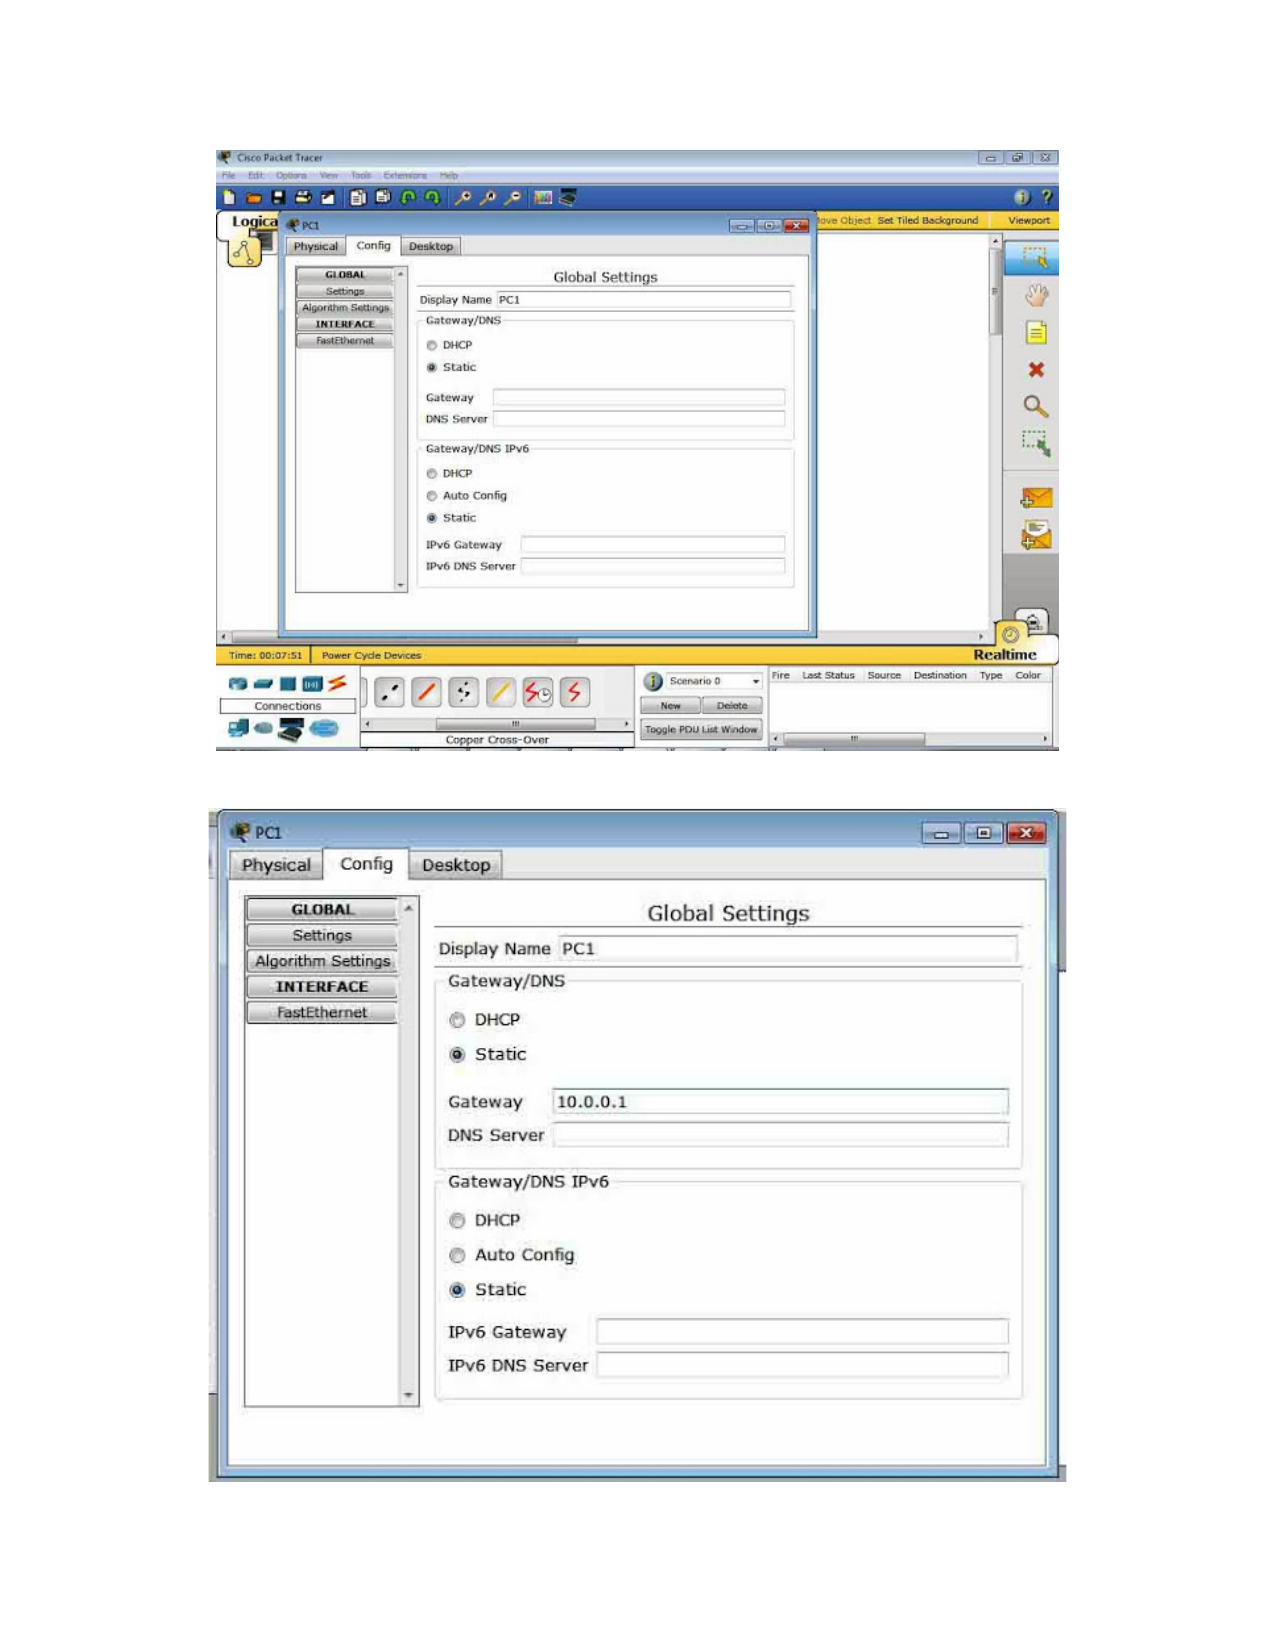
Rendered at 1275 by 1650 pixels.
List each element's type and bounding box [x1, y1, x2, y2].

picture [216, 150, 1059, 751]
picture [208, 808, 1067, 1482]
